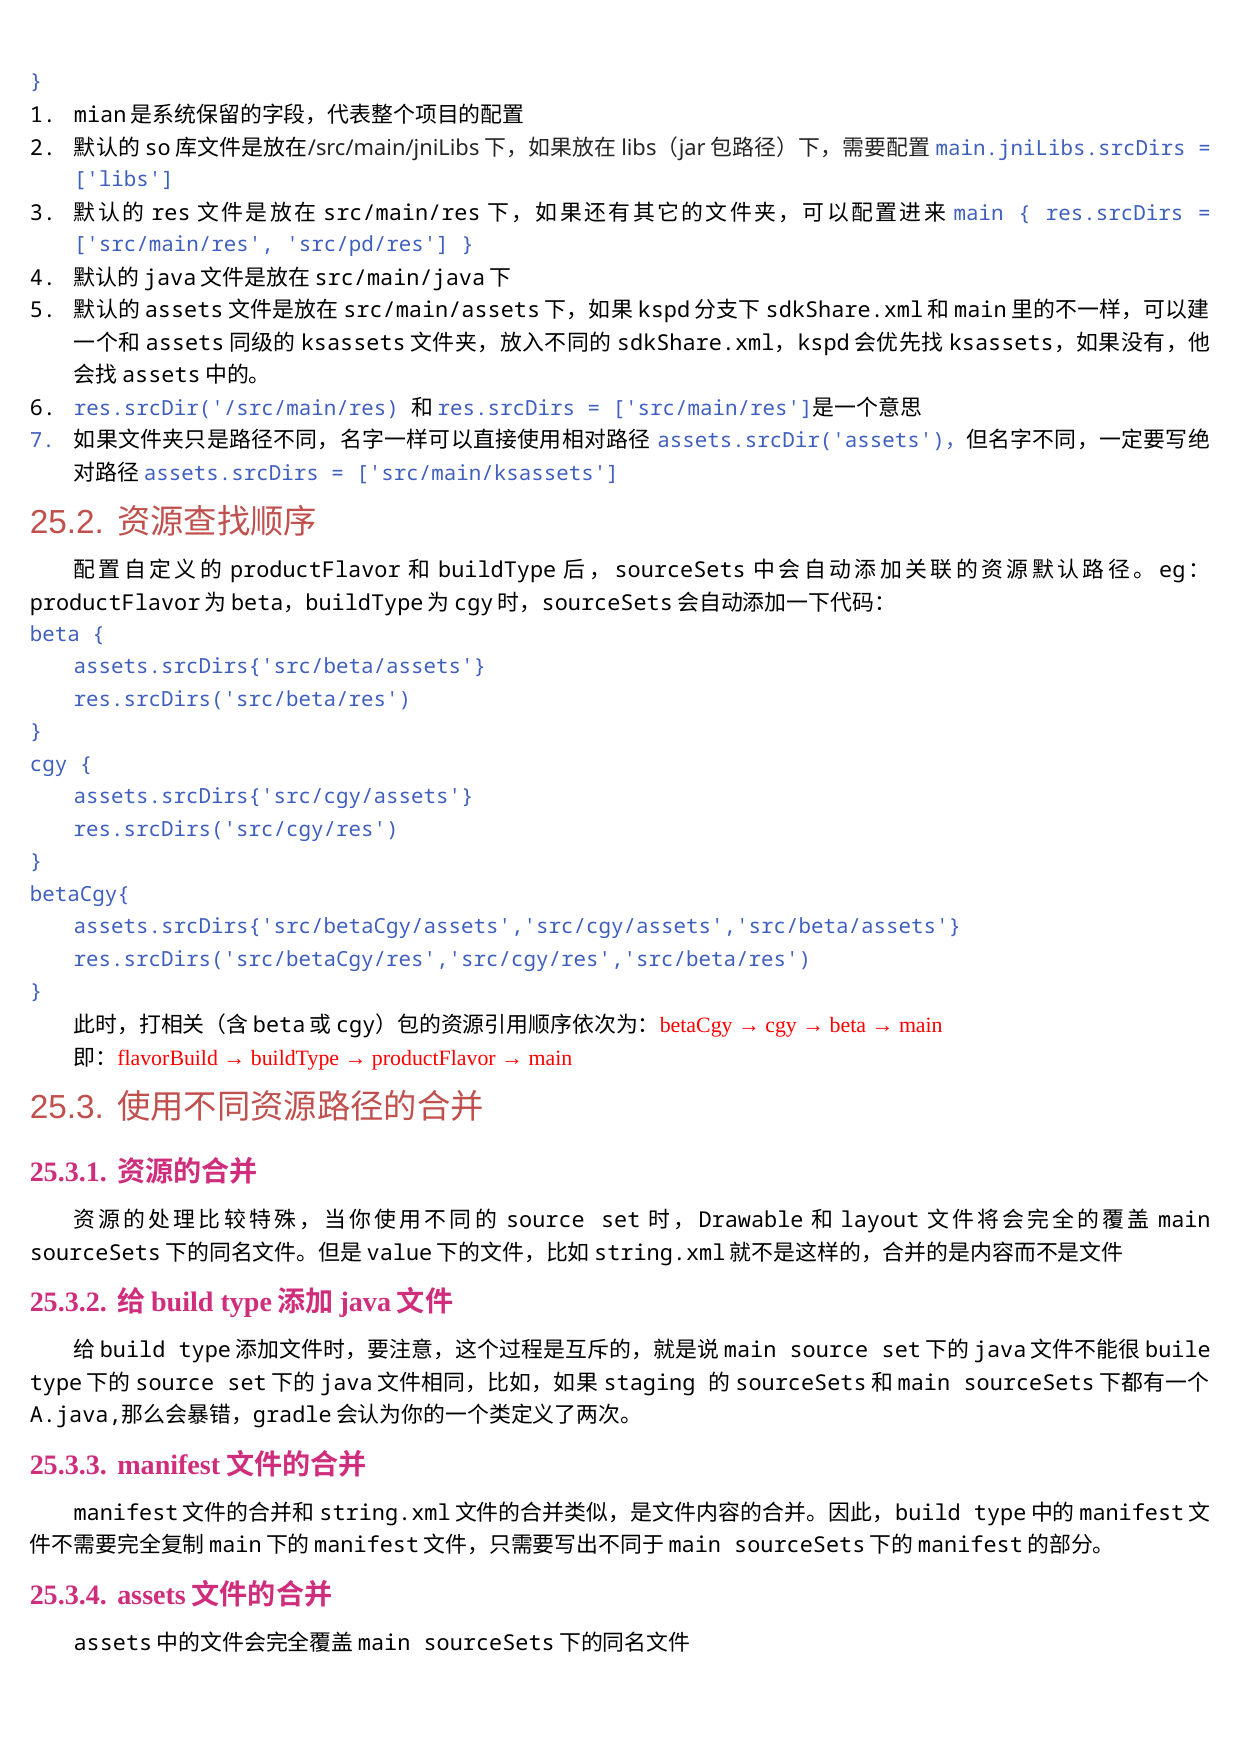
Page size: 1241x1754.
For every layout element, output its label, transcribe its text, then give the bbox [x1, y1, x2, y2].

list 默认的java文件是放在src/main/java下 [29, 259, 1211, 292]
text betaCgy{ [29, 877, 1211, 909]
text } [29, 64, 1211, 97]
subtitle assets文件的合并 [29, 1559, 1211, 1624]
text assets.srcDirs{'src/betaCgy/assets','src/cgy/assets','src/beta/assets'} [29, 909, 1211, 942]
list 默认的assets文件是放在src/main/assets下，如果kspd分支下sdkShare.xml和main里的不一样，可以建一个和assets同级的ksassets文件夹，放入不同的sdkShare.xml，kspd会优先找ksassets，如果没有，他会找assets中的。 [29, 292, 1211, 389]
subtitle 使用不同资源路径的合并 [29, 1072, 1211, 1137]
text } [29, 714, 1211, 747]
text 此时，打相关（含beta或cgy）包的资源引用顺序依次为：betaCgy → cgy → beta → main [51, 1007, 1211, 1039]
text assets.srcDirs{'src/cgy/assets'} [29, 779, 1211, 812]
subtitle 资源查找顺序 [29, 487, 1211, 552]
text res.srcDirs('src/cgy/res') [29, 812, 1211, 844]
list res.srcDir('/src/main/res) 和res.srcDirs = ['src/main/res']是一个意思 [29, 389, 1211, 422]
list 默认的res文件是放在src/main/res下，如果还有其它的文件夹，可以配置进来main { res.srcDirs = ['src/main/res', 'src/pd/res'] } [29, 194, 1211, 259]
text 给build type添加文件时，要注意，这个过程是互斥的，就是说main source set下的java文件不能很buile type下的source set下的java文件相同，比如，如果staging 的sourceSets和main sourceSets下都有一个A.java,那么会暴错，gradle会认为你的一个类定义了两次。 [29, 1332, 1211, 1429]
subtitle 给build type添加java文件 [29, 1267, 1211, 1332]
text beta { [29, 617, 1211, 649]
text assets.srcDirs{'src/beta/assets'} [29, 649, 1211, 682]
text 即：flavorBuild → buildType → productFlavor → main [51, 1039, 1211, 1072]
list mian是系统保留的字段，代表整个项目的配置 [29, 97, 1211, 129]
text 资源的处理比较特殊，当你使用不同的source set时，Drawable和layout文件将会完全的覆盖main sourceSets下的同名文件。但是value下的文件，比如string.xml就不是这样的，合并的是内容而不是文件 [29, 1202, 1211, 1267]
list 如果文件夹只是路径不同，名字一样可以直接使用相对路径assets.srcDir('assets')，但名字不同，一定要写绝对路径assets.srcDirs = ['src/main/ksassets'] [29, 422, 1211, 487]
text res.srcDirs('src/beta/res') [29, 682, 1211, 714]
text 配置自定义的productFlavor和buildType后，sourceSets中会自动添加关联的资源默认路径。eg：productFlavor为beta，buildType为cgy时，sourceSets会自动添加一下代码： [29, 552, 1211, 617]
text } [29, 974, 1211, 1007]
text assets中的文件会完全覆盖main sourceSets下的同名文件 [29, 1624, 1211, 1657]
subtitle manifest文件的合并 [29, 1429, 1211, 1494]
text res.srcDirs('src/betaCgy/res','src/cgy/res','src/beta/res') [29, 942, 1211, 974]
list 默认的so库文件是放在/src/main/jniLibs下，如果放在libs（jar包路径）下，需要配置main.jniLibs.srcDirs = ['libs'] [29, 129, 1211, 194]
text cgy { [29, 747, 1211, 779]
text } [29, 844, 1211, 877]
text manifest文件的合并和string.xml文件的合并类似，是文件内容的合并。因此，build type中的manifest文件不需要完全复制main下的manifest文件，只需要写出不同于main sourceSets下的manifest的部分。 [29, 1494, 1211, 1559]
subtitle 资源的合并 [29, 1137, 1211, 1202]
